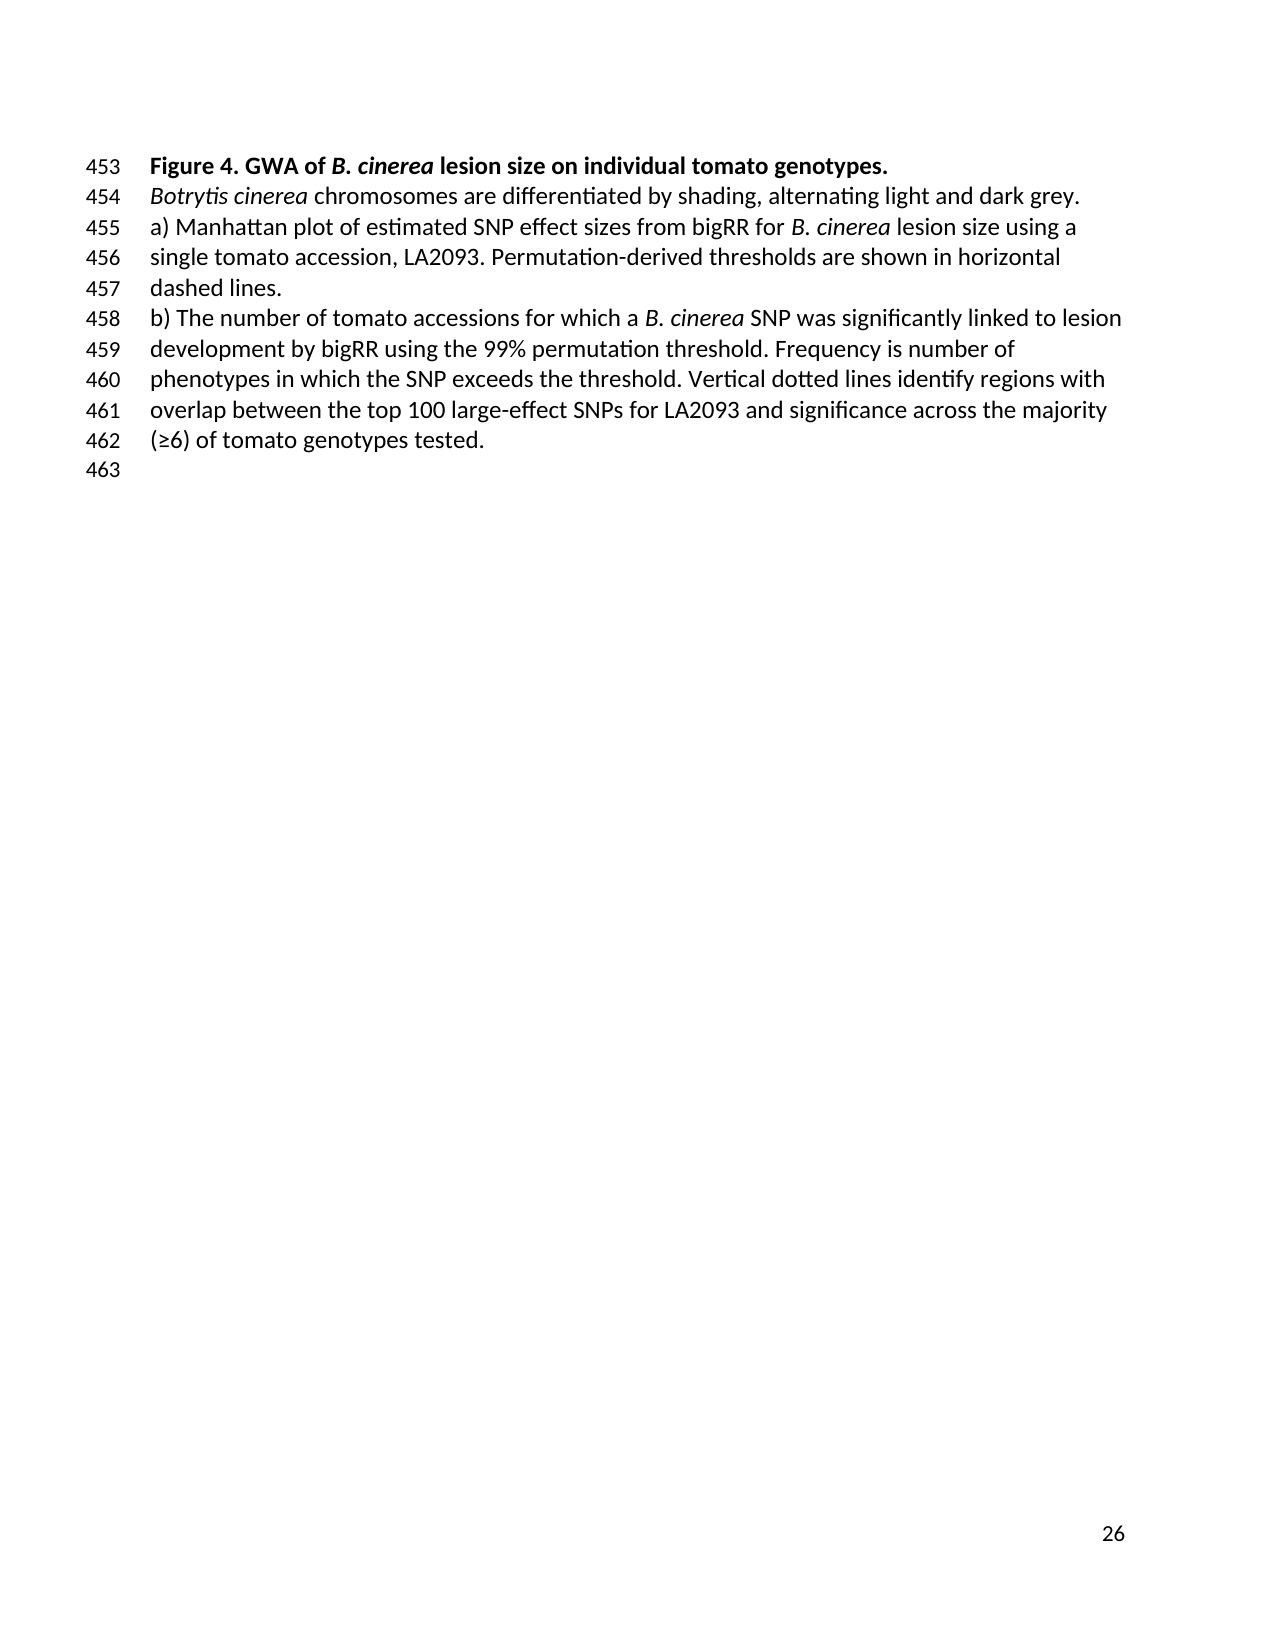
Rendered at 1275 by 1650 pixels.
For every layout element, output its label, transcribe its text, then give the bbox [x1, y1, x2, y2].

text Botrytis cinerea chromosomes are differentiated by shading, alternating light and dark grey. [150, 181, 1125, 211]
text b) The number of tomato accessions for which a B. cinerea SNP was significantly linked to lesion development by bigRR using the 99% permutation threshold. Frequency is number of phenotypes in which the SNP exceeds the threshold. Vertical dotted lines identify regions with overlap between the top 100 large-effect SNPs for LA2093 and significance across the majority (≥6) of tomato genotypes tested. [150, 303, 1125, 455]
text a) Manhattan plot of estimated SNP effect sizes from bigRR for B. cinerea lesion size using a single tomato accession, LA2093. Permutation-derived thresholds are shown in horizontal dashed lines. [150, 211, 1125, 303]
text Figure 4. GWA of B. cinerea lesion size on individual tomato genotypes. [150, 150, 1125, 181]
